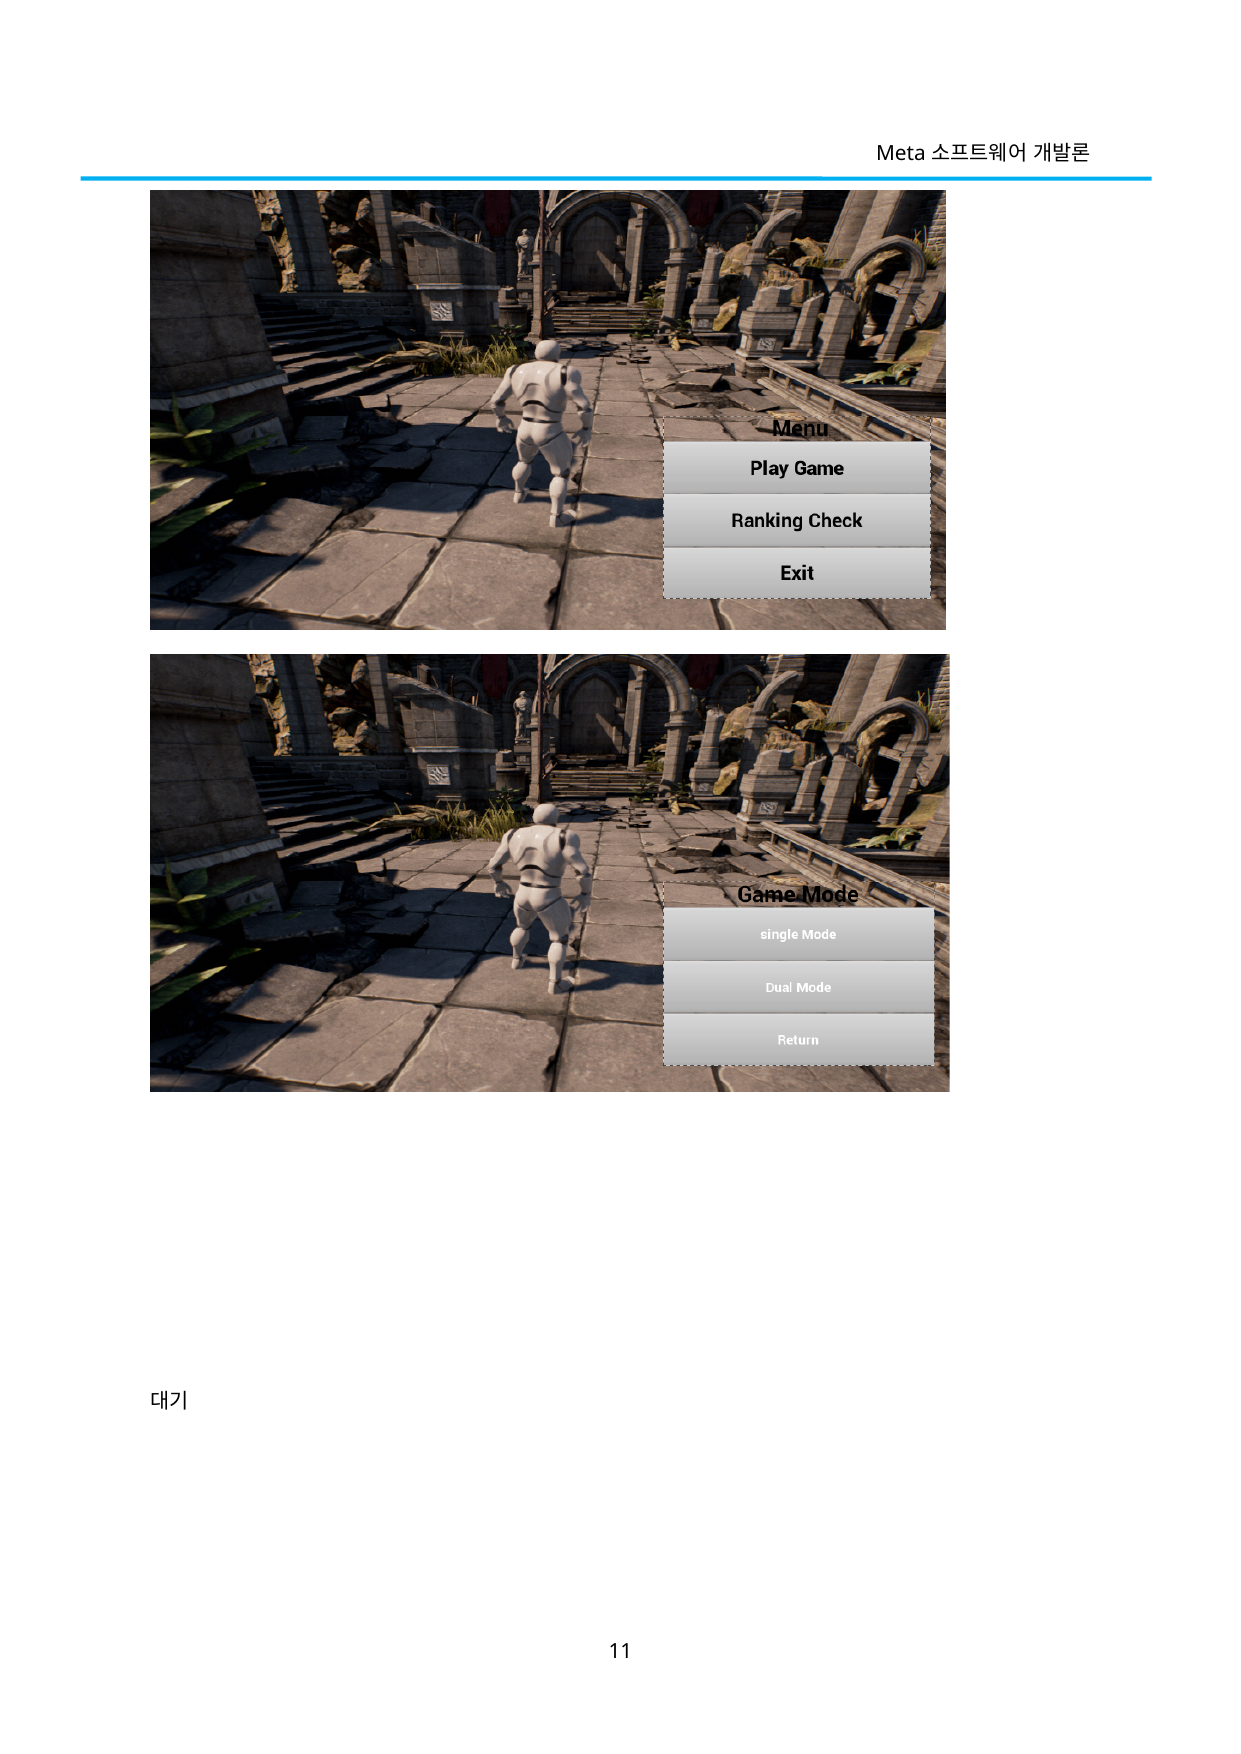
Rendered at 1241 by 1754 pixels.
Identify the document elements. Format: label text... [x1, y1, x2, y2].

picture [150, 190, 946, 630]
text 대기 [150, 1384, 1090, 1414]
picture [150, 654, 950, 1092]
